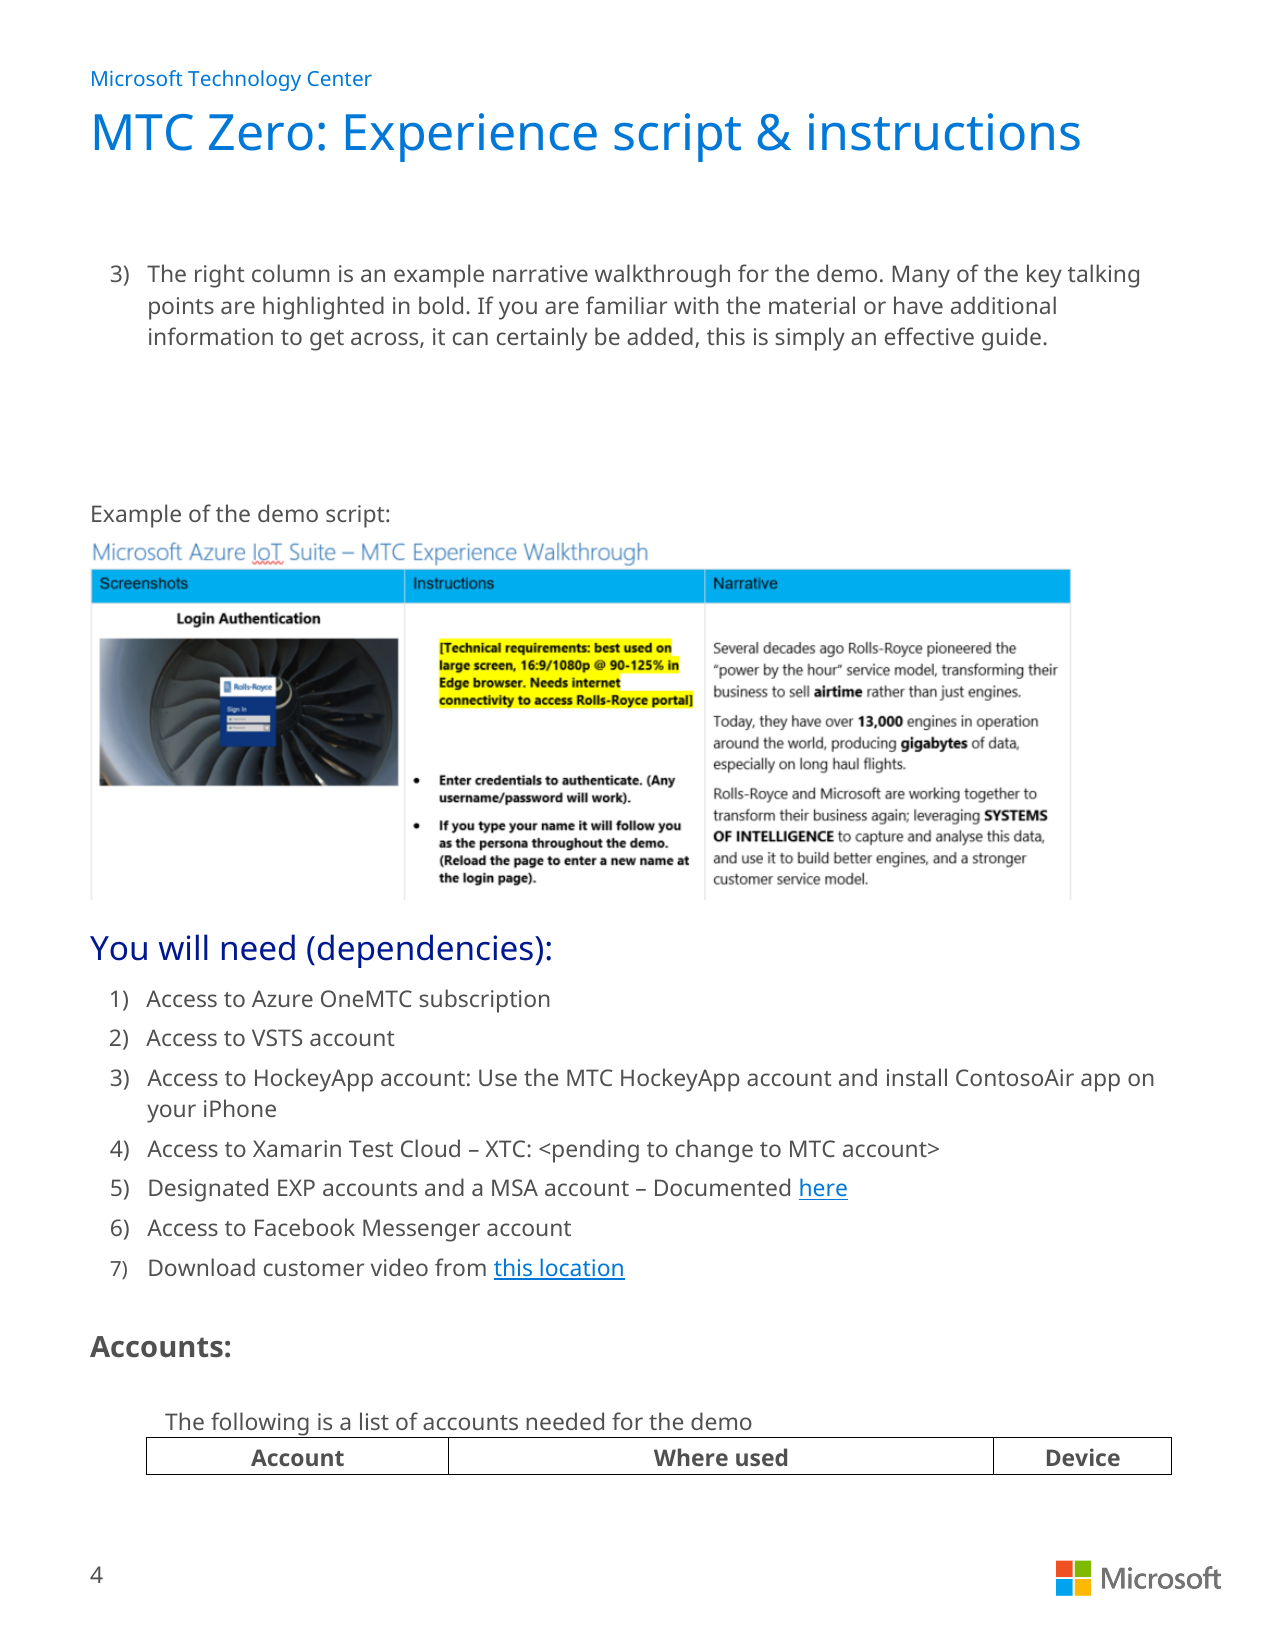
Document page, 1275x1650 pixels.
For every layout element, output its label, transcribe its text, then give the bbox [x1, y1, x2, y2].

list Download customer video from this location [109, 1252, 1185, 1283]
table_header Device [994, 1438, 1171, 1473]
list Designated EXP accounts and a MSA account – Documented here [109, 1172, 1185, 1204]
list Access to Xamarin Test Cloud – XTC: <pending to change to MTC account> [109, 1133, 1185, 1164]
list Access to HockeyApp account: Use the MTC HockeyApp account and install ContosoAir app on your iPhone [109, 1062, 1185, 1124]
picture [1033, 1539, 1243, 1617]
text Example of the demo script: [90, 498, 1185, 529]
list Access to VSTS account [109, 1022, 1185, 1054]
text The following is a list of accounts needed for the demo [90, 1406, 1185, 1437]
list The right column is an example narrative walkthrough for the demo. Many of the key talking points are highlighted in bold. If you are familiar with the material or have additional information to get across, it can certainly be added, this is simply an effective guide. [109, 258, 1185, 352]
table_header Account [147, 1438, 448, 1473]
table_header Where used [449, 1438, 993, 1473]
picture [90, 533, 1084, 900]
subtitle Accounts: [90, 1327, 1185, 1366]
subtitle You will need (dependencies): [90, 925, 1185, 970]
list Access to Facebook Messenger account [109, 1212, 1185, 1243]
list Access to Azure OneMTC subscription [109, 983, 1185, 1014]
